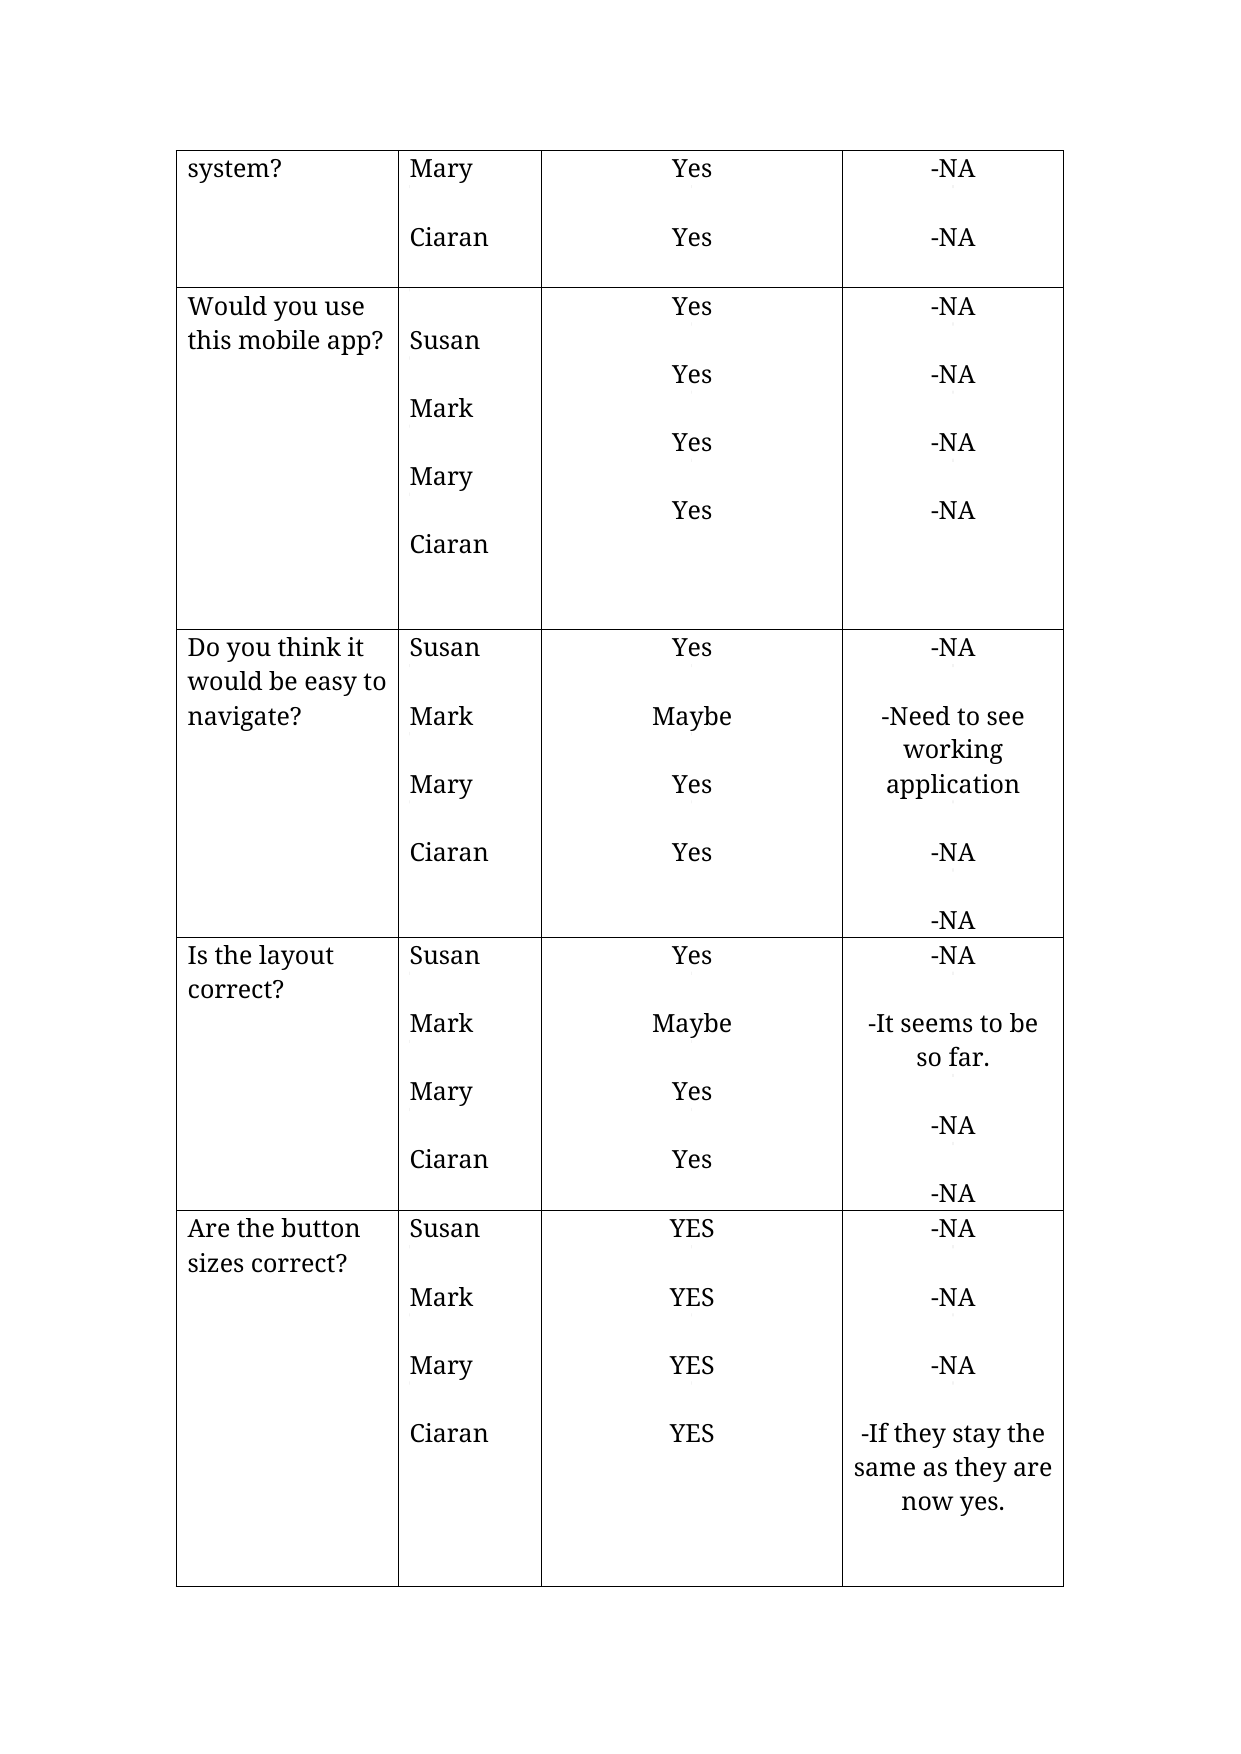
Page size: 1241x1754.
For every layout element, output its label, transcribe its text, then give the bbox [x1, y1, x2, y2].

table_cell -NA -It seems to be so far. -NA -NA [843, 938, 1063, 1210]
table_cell Susan Mark Mary Ciaran [399, 630, 541, 937]
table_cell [177, 151, 398, 287]
table_cell Susan Mark Mary Ciaran [399, 288, 541, 629]
table_cell Yes Yes Yes Yes [542, 151, 842, 287]
table_cell -NA -Need to see working application -NA -NA [843, 630, 1063, 937]
table_cell Are the button sizes correct? [177, 1211, 398, 1586]
table_cell -NA -NA -NA -NA [843, 151, 1063, 287]
table_cell Yes Maybe Yes Yes [542, 630, 842, 937]
table_cell -NA -NA -NA -If they stay the same as they are now yes. [843, 1211, 1063, 1586]
table_cell Do you think it would be easy to navigate? [177, 630, 398, 937]
table_cell Is the layout correct? [177, 938, 398, 1210]
table_cell Susan Mark Mary Ciaran [399, 938, 541, 1210]
table_cell Would you use this mobile app? [177, 288, 398, 629]
table_cell -NA -NA -NA -NA [843, 288, 1063, 629]
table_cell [399, 1211, 541, 1586]
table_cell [399, 151, 541, 287]
table_cell YES YES YES YES [542, 1211, 842, 1586]
table_cell Yes Maybe Yes Yes [542, 938, 842, 1210]
table_cell Yes Yes Yes Yes [542, 288, 842, 629]
